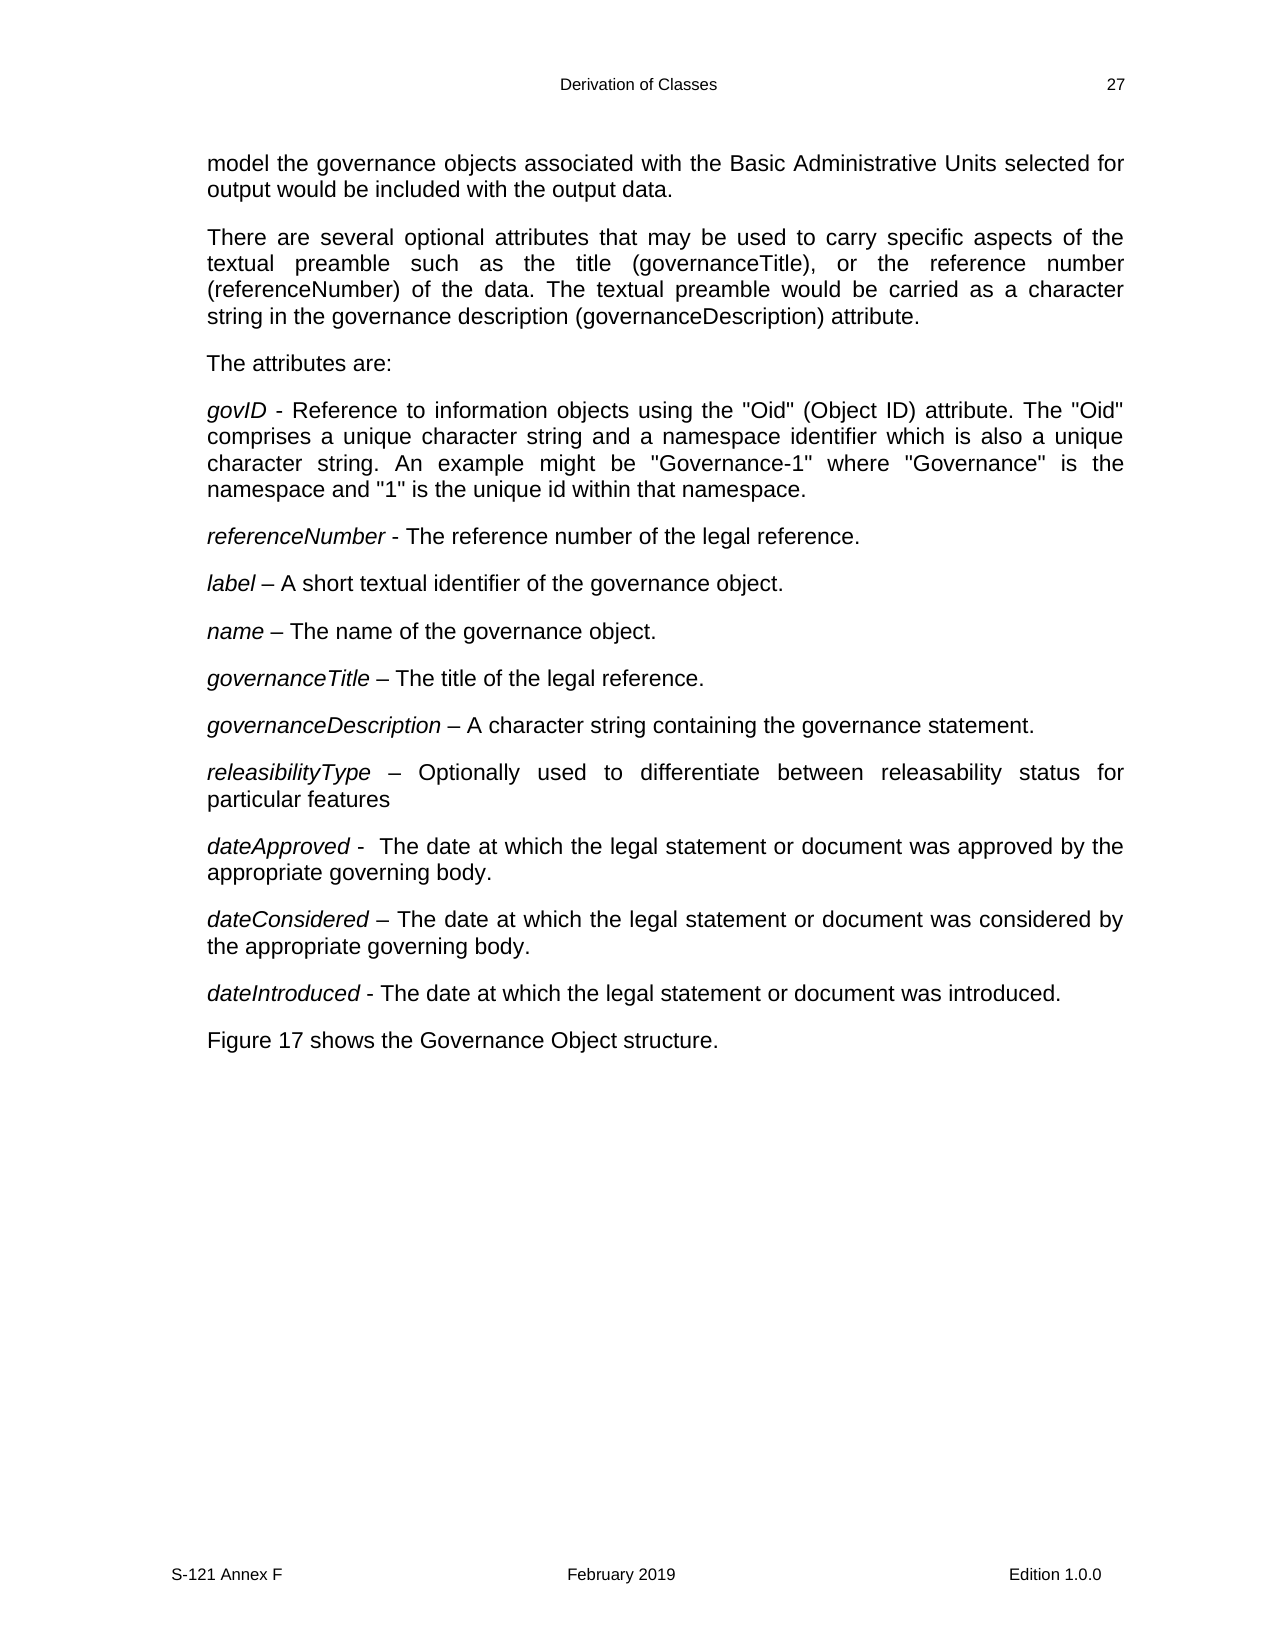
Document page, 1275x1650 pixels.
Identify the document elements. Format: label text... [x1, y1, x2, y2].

text Figure 17 shows the Governance Object structure. [207, 1027, 1125, 1053]
text governanceDescription – A character string containing the governance statement. [207, 712, 1125, 738]
text dateConsidered – The date at which the legal statement or document was considered by the appropriate governing body. [207, 906, 1125, 959]
text dateIntroduced - The date at which the legal statement or document was introduced. [207, 980, 1125, 1006]
text There are several optional attributes that may be used to carry specific aspects of the textual preamble such as the title (governanceTitle), or the reference number (referenceNumber) of the data. The textual preamble would be carried as a character string in the governance description (governanceDescription) attribute. [207, 223, 1125, 329]
text governanceTitle – The title of the legal reference. [207, 665, 1125, 691]
text referenceNumber - The reference number of the legal reference. [207, 523, 1125, 549]
text label – A short textual identifier of the governance object. [207, 570, 1125, 597]
text govID - Reference to information objects using the "Oid" (Object ID) attribute. The "Oid" comprises a unique character string and a namespace identifier which is also a unique character string. An example might be "Governance-1" where "Governance" is the namespace and "1" is the unique id within that namespace. [207, 397, 1125, 502]
text releasibilityType – Optionally used to differentiate between releasability status for particular features [207, 759, 1125, 812]
text name – The name of the governance object. [207, 618, 1125, 644]
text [207, 150, 1125, 203]
text The attributes are: [206, 350, 1125, 376]
text dateApproved - The date at which the legal statement or document was approved by the appropriate governing body. [207, 833, 1125, 885]
